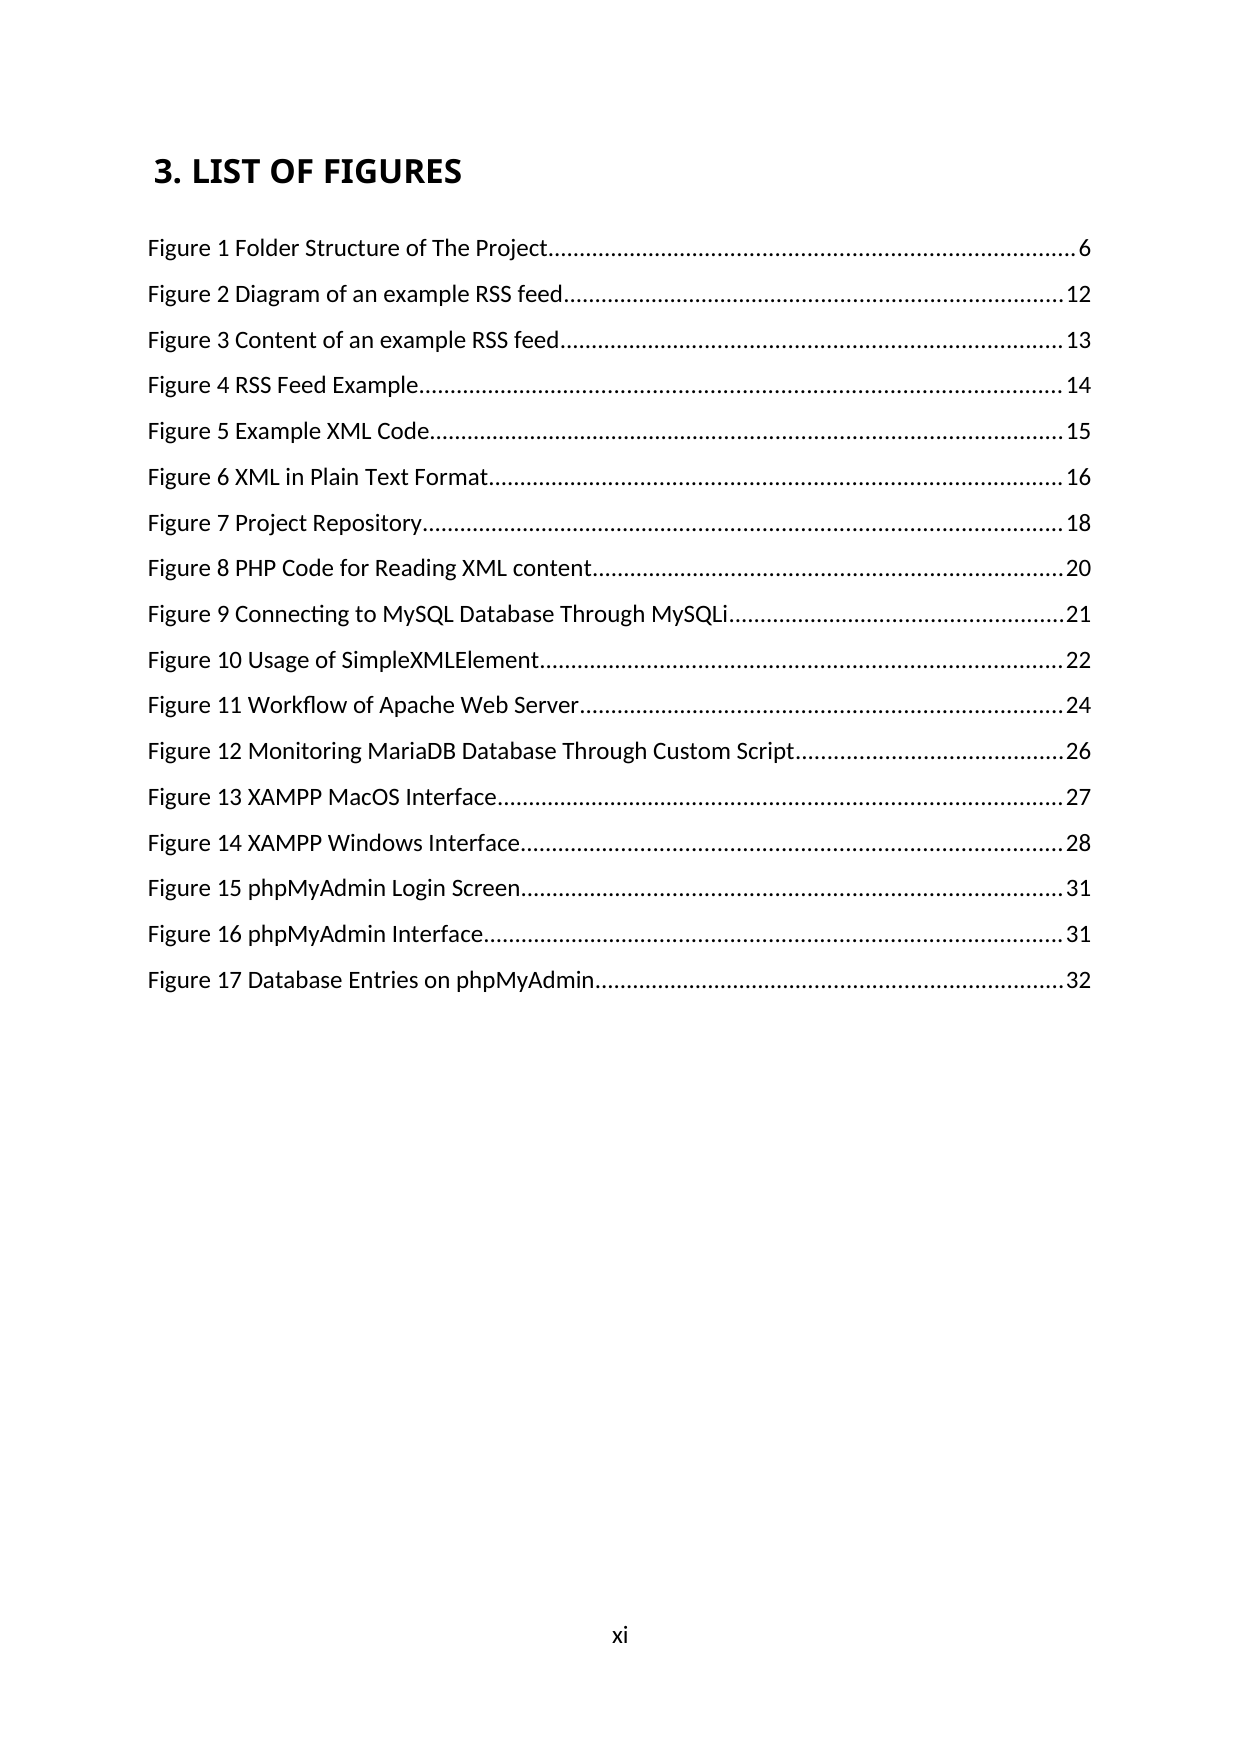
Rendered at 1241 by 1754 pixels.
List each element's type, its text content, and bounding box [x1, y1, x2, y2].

text Figure 2 Diagram of an example RSS feed 12 [148, 278, 1093, 309]
text Figure 10 Usage of SimpleXMLElement 22 [148, 644, 1093, 674]
text Figure 12 Monitoring MariaDB Database Through Custom Script 26 [148, 735, 1093, 766]
text Figure 13 XAMPP MacOS Interface 27 [148, 781, 1093, 812]
text Figure 16 phpMyAdmin Interface 31 [148, 918, 1093, 949]
subtitle LIST OF FIGURES [153, 148, 1093, 193]
text Figure 14 XAMPP Windows Interface 28 [148, 827, 1093, 857]
text Figure 3 Content of an example RSS feed 13 [148, 324, 1093, 354]
text Figure 7 Project Repository 18 [148, 507, 1093, 537]
text Figure 4 RSS Feed Example 14 [148, 369, 1093, 400]
text Figure 17 Database Entries on phpMyAdmin 32 [148, 964, 1093, 994]
text Figure 6 XML in Plain Text Format 16 [148, 461, 1093, 492]
text Figure 8 PHP Code for Reading XML content 20 [148, 552, 1093, 583]
text Figure 15 phpMyAdmin Login Screen 31 [148, 873, 1093, 903]
text Figure 9 Connecting to MySQL Database Through MySQLi 21 [148, 598, 1093, 629]
text Figure 1 Folder Structure of The Project 6 [148, 232, 1093, 263]
text Figure 5 Example XML Code 15 [148, 415, 1093, 446]
text Figure 11 Workflow of Apache Web Server 24 [148, 690, 1093, 720]
